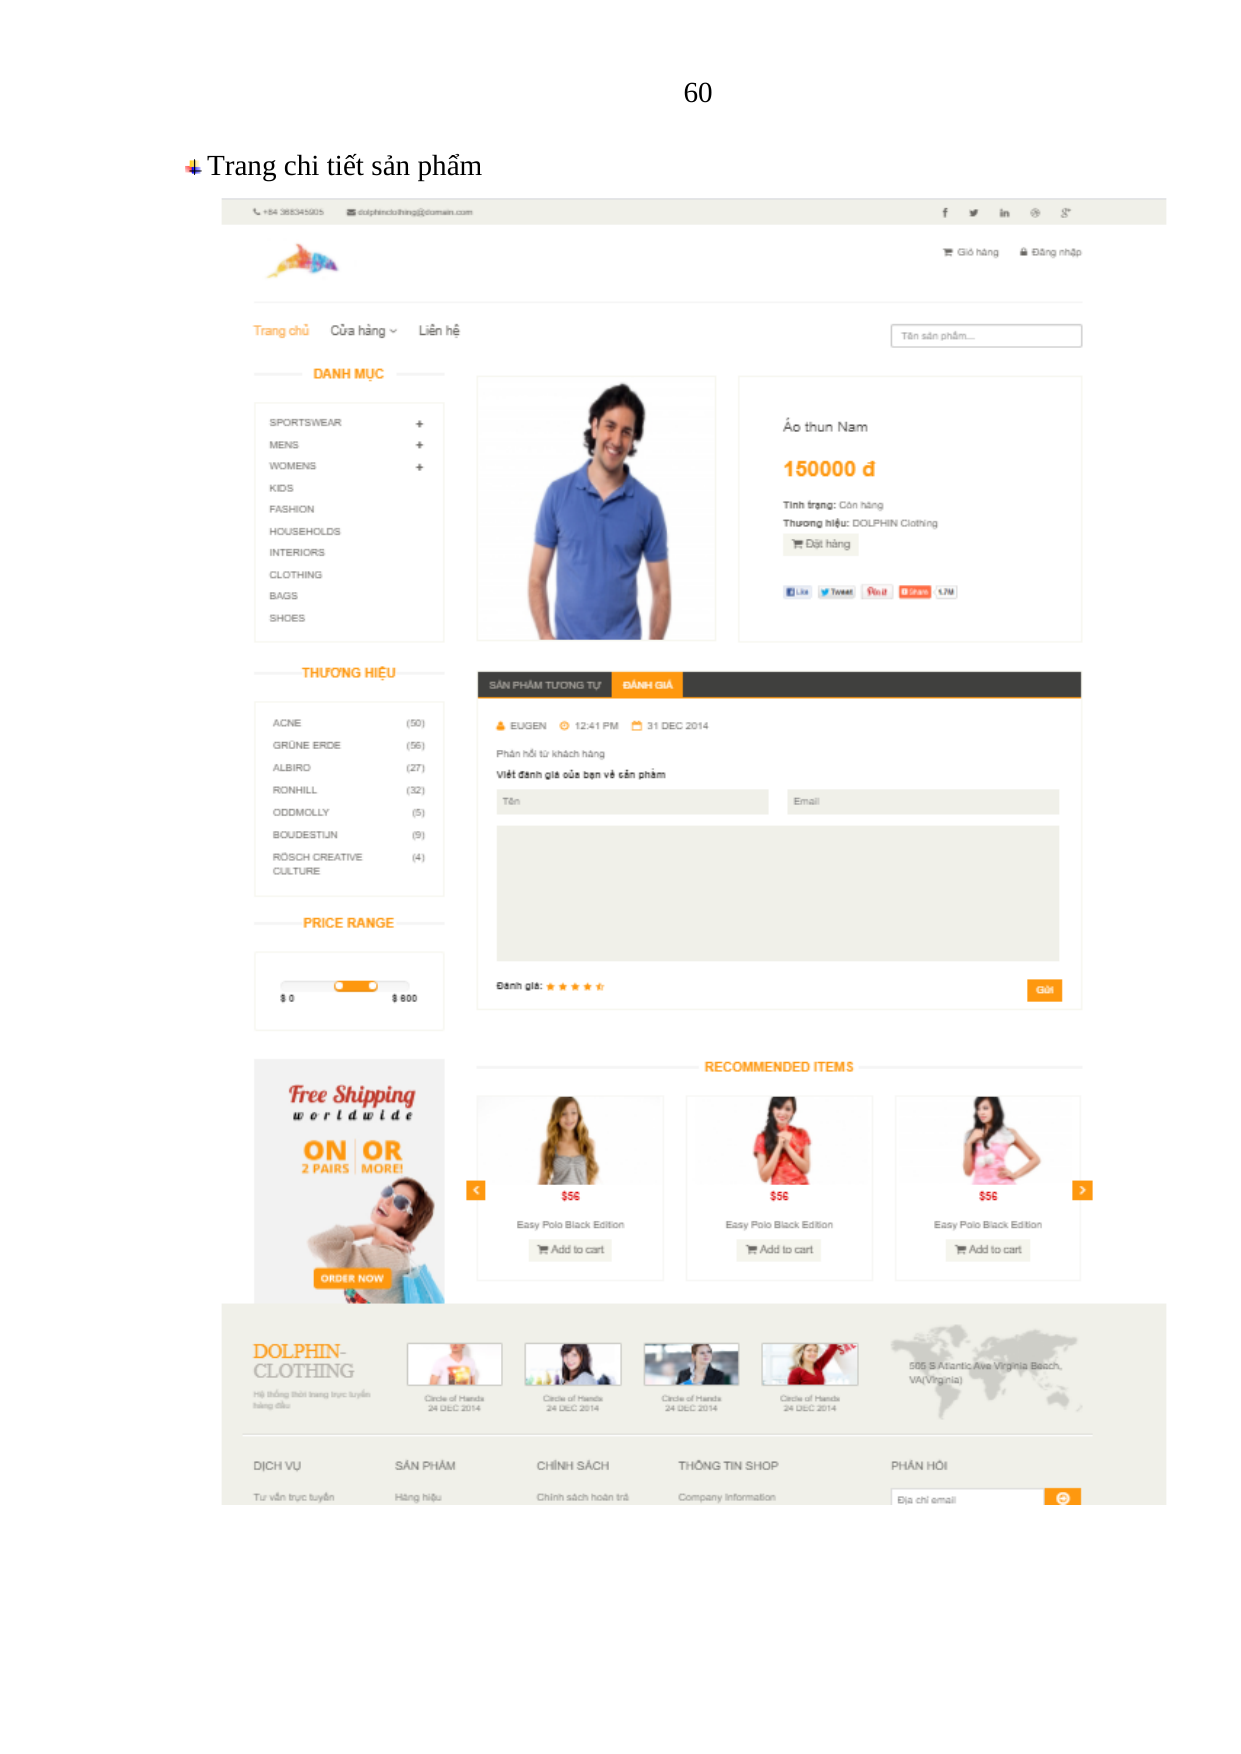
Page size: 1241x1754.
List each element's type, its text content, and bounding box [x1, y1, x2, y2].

picture [185, 158, 202, 175]
picture [221, 198, 1167, 1505]
